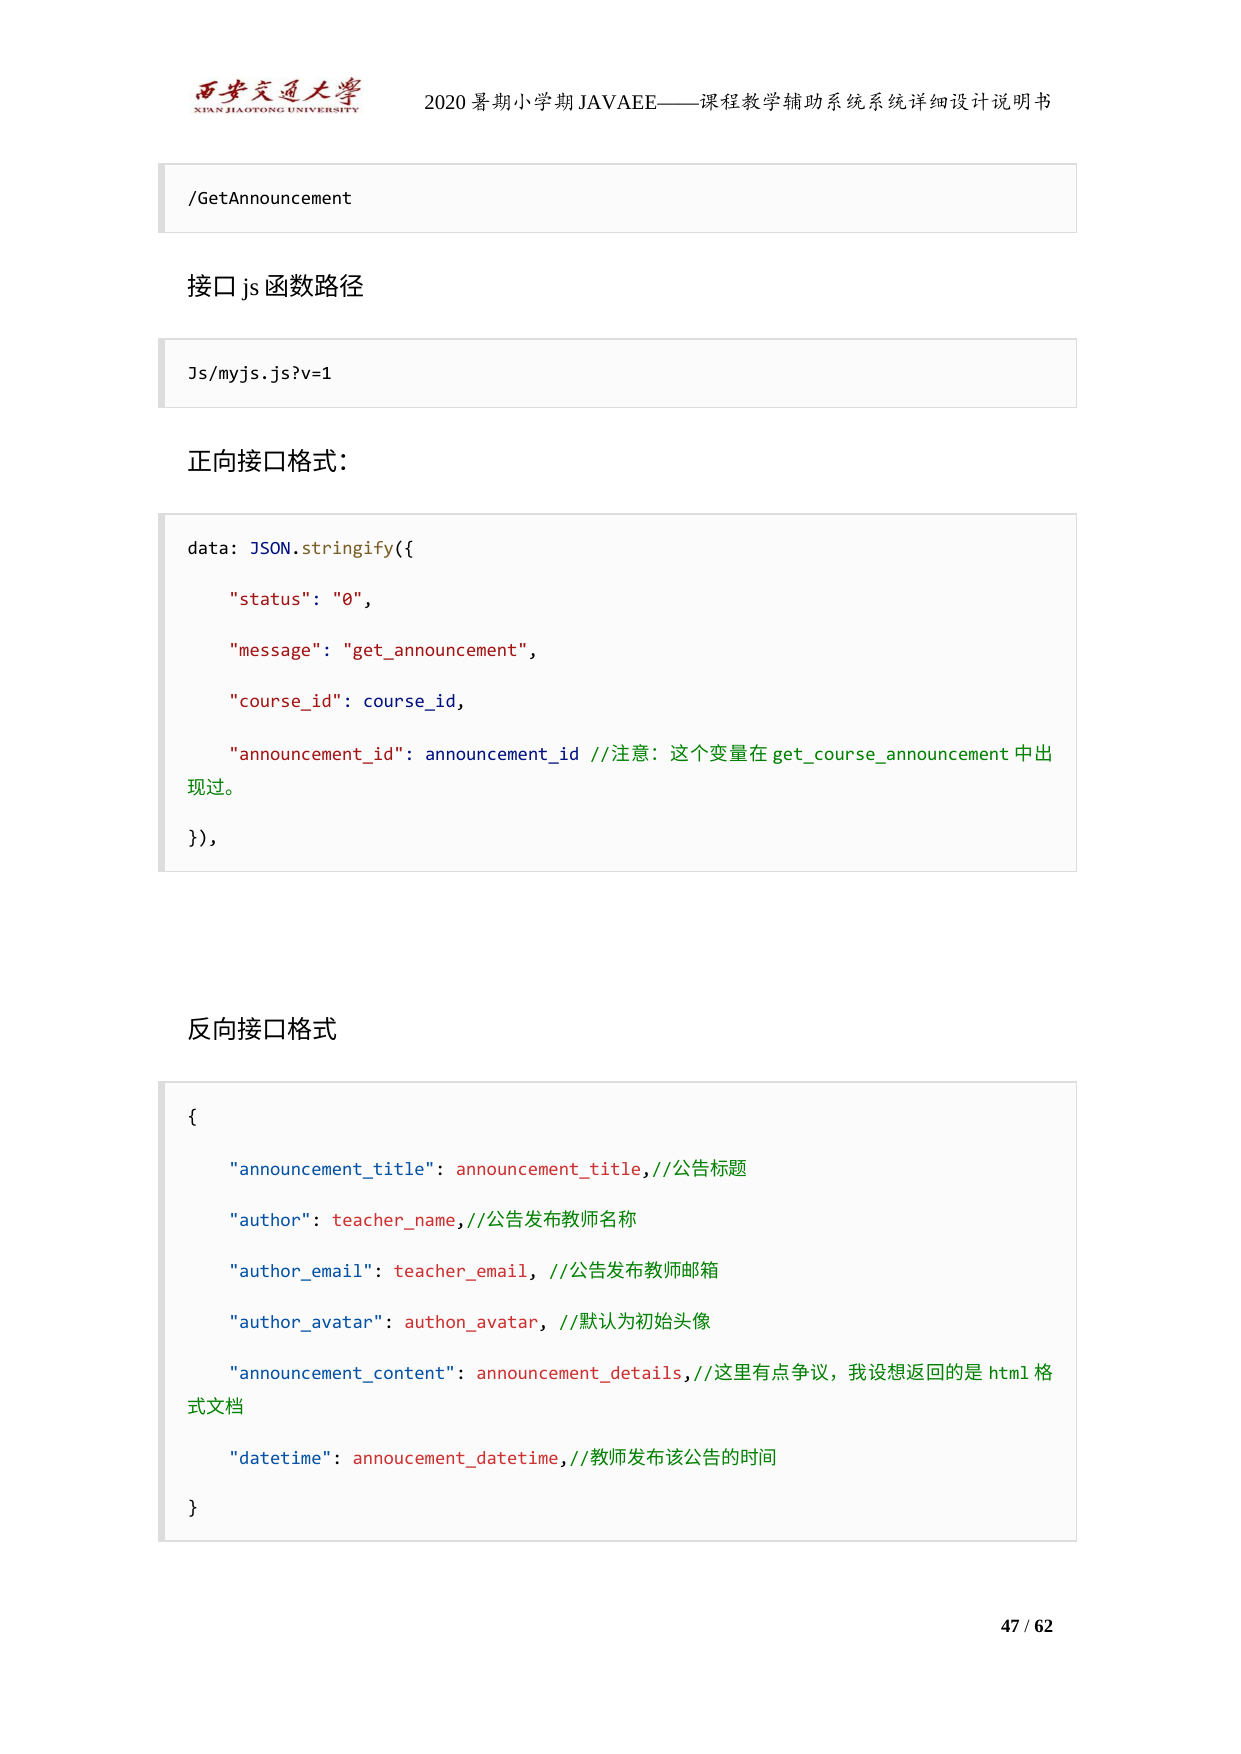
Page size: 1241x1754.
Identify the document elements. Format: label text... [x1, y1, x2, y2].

text "announcement_content": announcement_details,//这里有点争议，我设想返回的是html格式文档 [165, 1336, 1076, 1421]
text 正向接口格式： [187, 426, 1053, 493]
text "announcement_title": announcement_title,//公告标题 [165, 1132, 1076, 1183]
text "announcement_id": announcement_id //注意：这个变量在get_course_announcement中出现过。 [165, 717, 1076, 802]
picture [189, 77, 364, 114]
text "datetime": annoucement_datetime,//教师发布该公告的时间 [165, 1421, 1076, 1472]
text /GetAnnouncement [165, 165, 1076, 232]
text }), [165, 802, 1076, 871]
text "status": "0", [165, 564, 1076, 615]
text } [165, 1472, 1076, 1540]
text data: JSON.stringify({ [165, 515, 1076, 564]
text 接口js函数路径 [187, 250, 1053, 318]
text Js/myjs.js?v=1 [165, 340, 1076, 407]
text "author_avatar": authon_avatar, //默认为初始头像 [165, 1285, 1076, 1336]
text 反向接口格式 [187, 993, 1053, 1061]
text "course_id": course_id, [165, 666, 1076, 717]
text "author_email": teacher_email, //公告发布教师邮箱 [165, 1234, 1076, 1285]
text "message": "get_announcement", [165, 615, 1076, 666]
text { [165, 1083, 1076, 1132]
text "author": teacher_name,//公告发布教师名称 [165, 1183, 1076, 1234]
